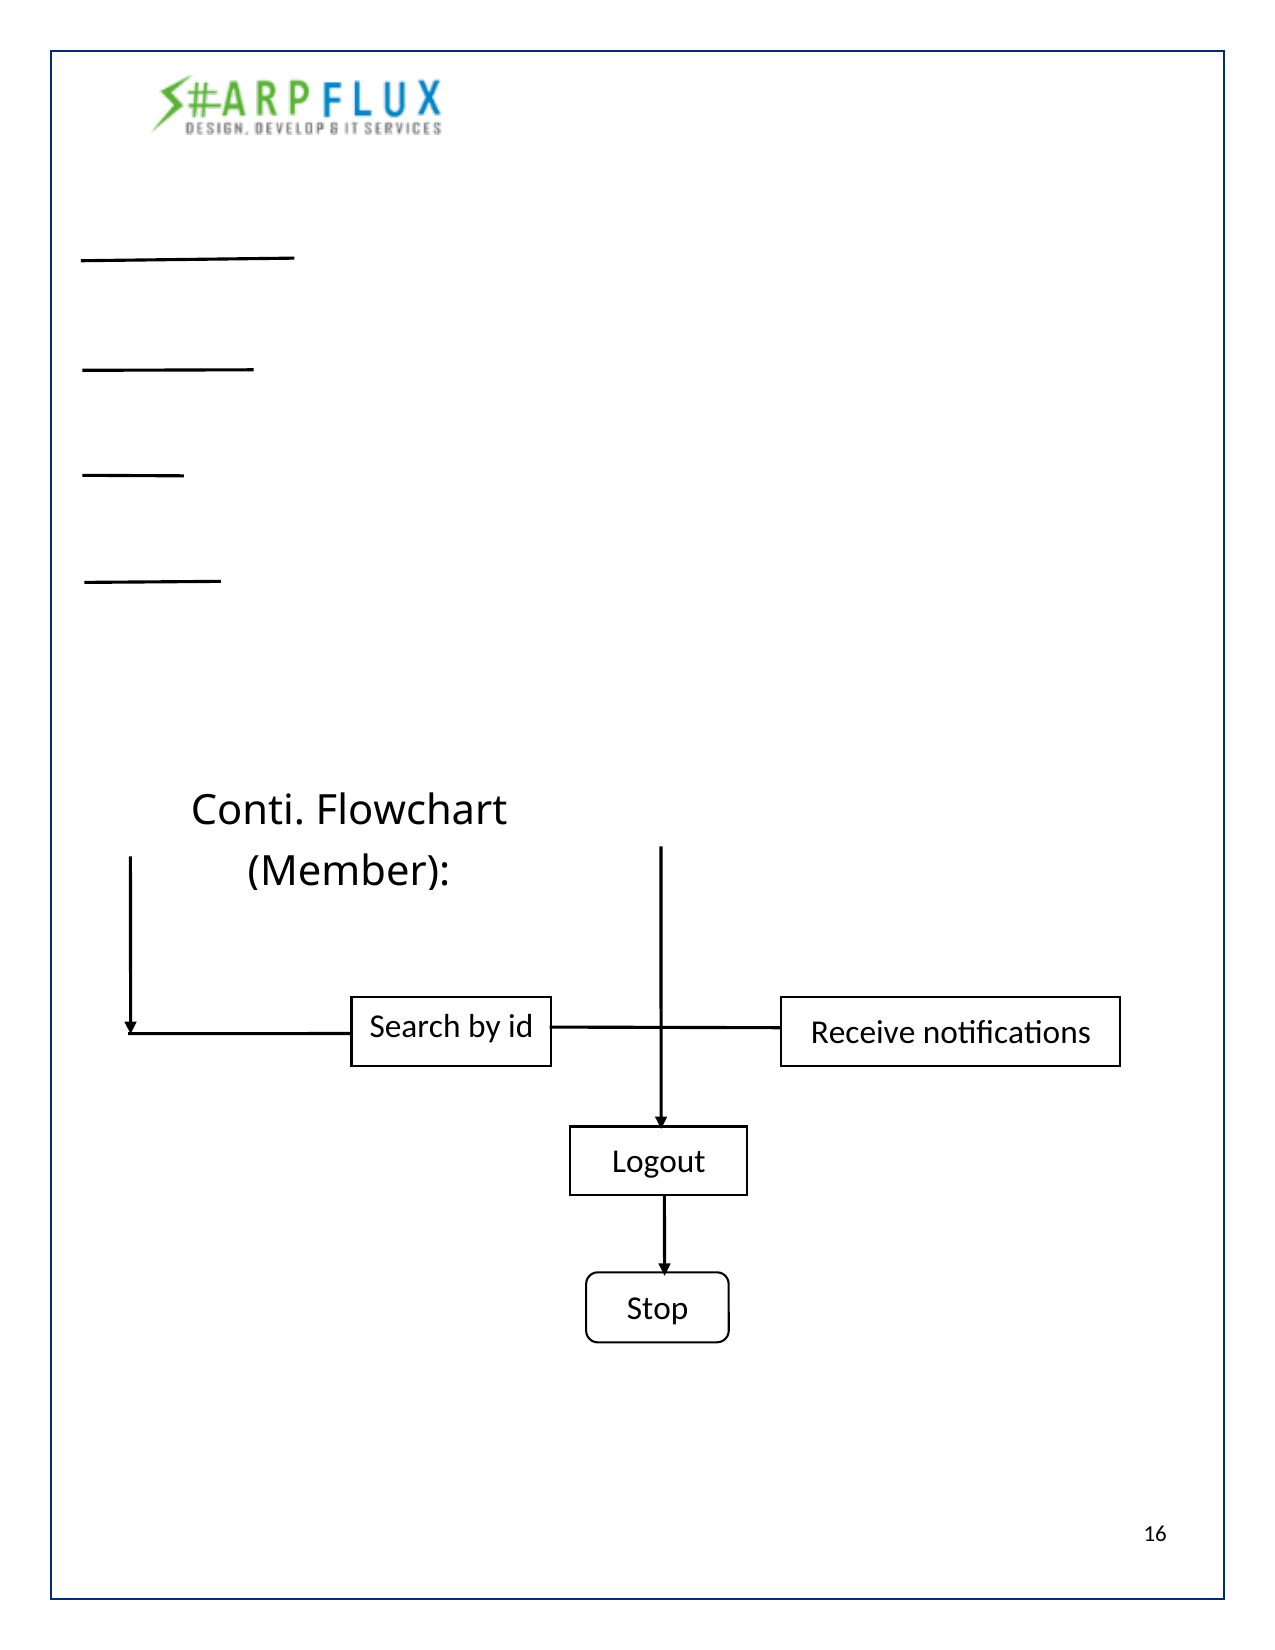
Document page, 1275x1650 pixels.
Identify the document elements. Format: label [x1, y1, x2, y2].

picture [150, 75, 443, 135]
